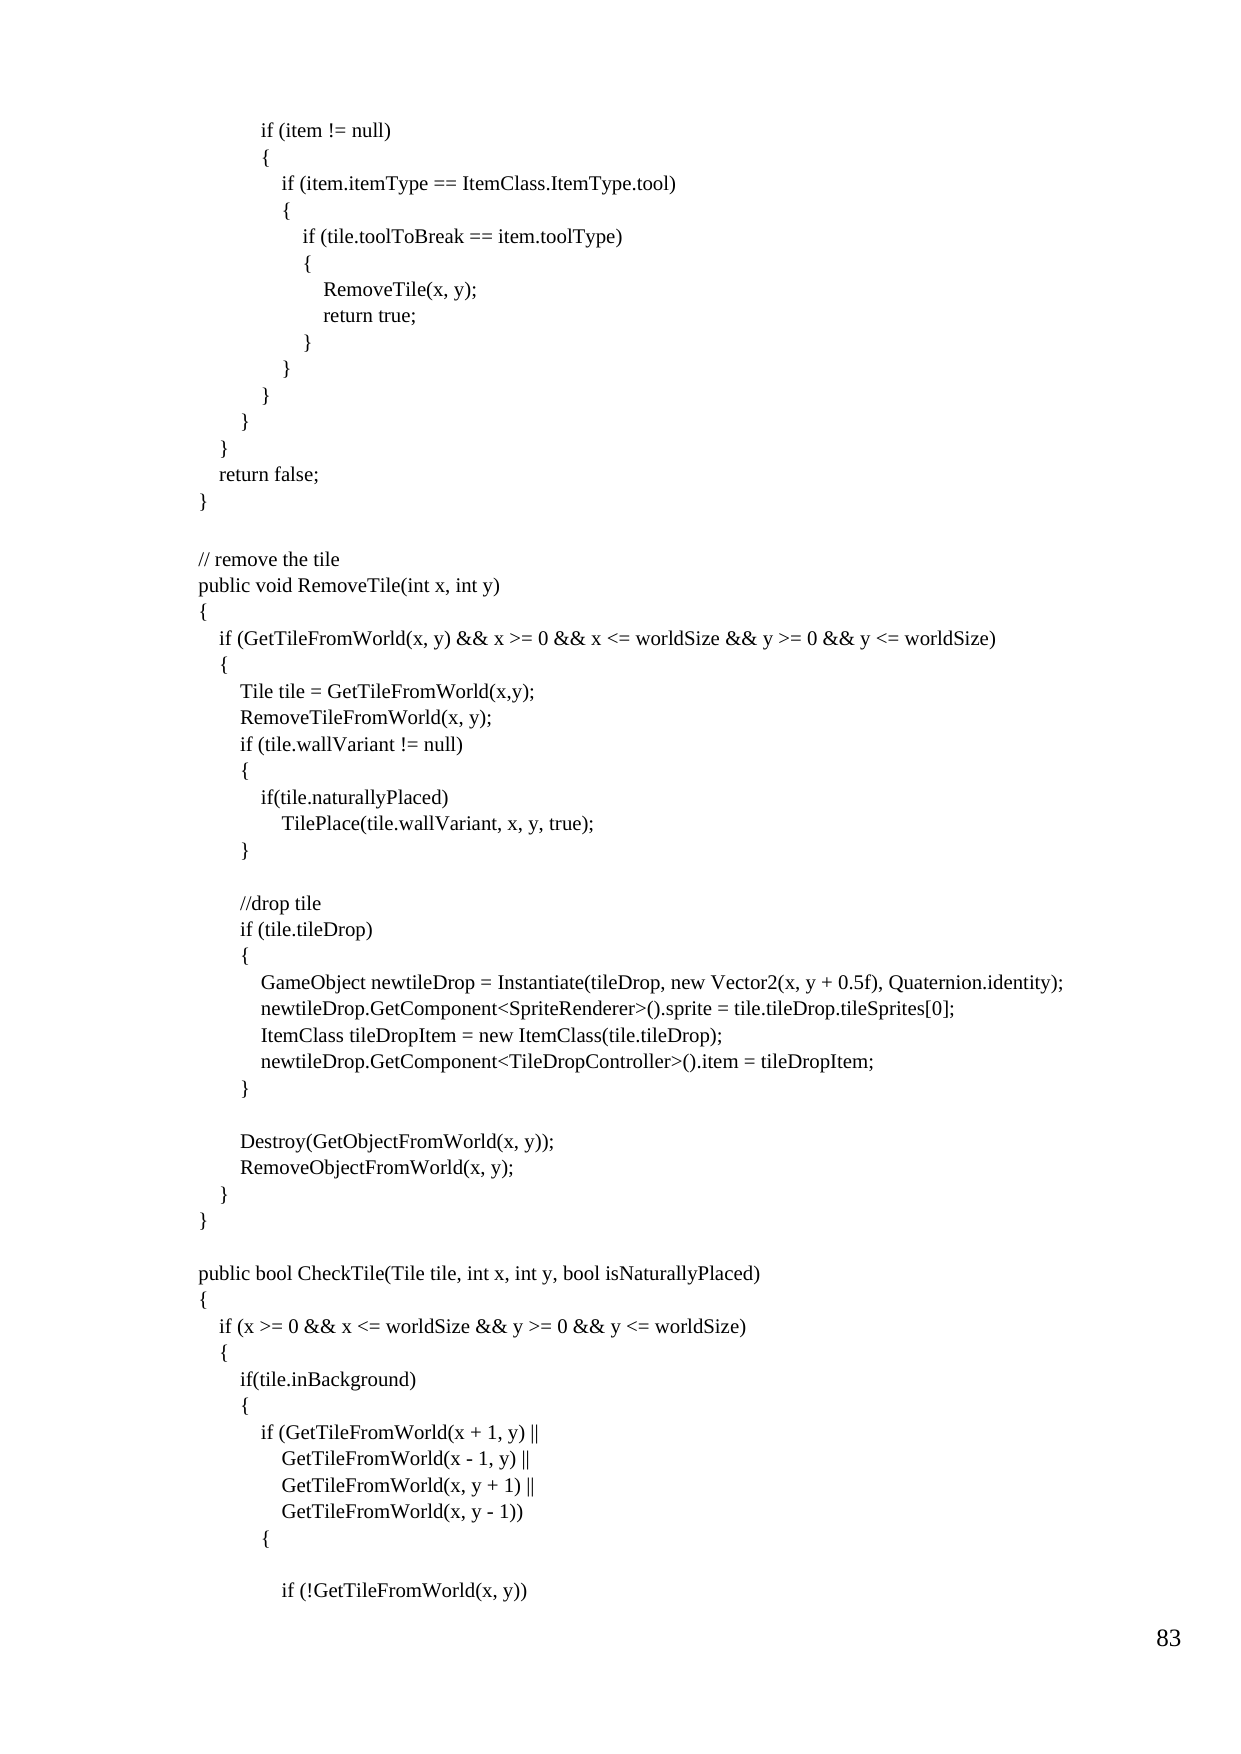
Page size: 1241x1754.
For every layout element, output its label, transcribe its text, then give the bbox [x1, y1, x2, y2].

text public void RemoveTile(int x, int y) [177, 573, 1181, 597]
text if (tile.tileDrop) [177, 917, 1181, 941]
text { [177, 1393, 1181, 1417]
text { [177, 144, 1181, 169]
text RemoveObjectFromWorld(x, y); [177, 1155, 1181, 1179]
text { [177, 1340, 1181, 1364]
text { [177, 599, 1181, 623]
text GetTileFromWorld(x, y - 1)) [177, 1499, 1181, 1523]
text } [177, 1208, 1181, 1232]
text { [177, 1526, 1181, 1549]
text GetTileFromWorld(x, y + 1) || [177, 1473, 1181, 1497]
text GameObject newtileDrop = Instantiate(tileDrop, new Vector2(x, y + 0.5f), Quaternion.identity); [177, 970, 1181, 994]
text return false; [177, 462, 1181, 486]
text } [177, 1182, 1181, 1206]
text if (x >= 0 && x <= worldSize && y >= 0 && y <= worldSize) [177, 1314, 1181, 1338]
text { [177, 1287, 1181, 1311]
text newtileDrop.GetComponent<SpriteRenderer>().sprite = tile.tileDrop.tileSprites[0]; [177, 996, 1181, 1020]
text if (tile.wallVariant != null) [177, 732, 1181, 756]
text //drop tile [177, 891, 1181, 914]
text ItemClass tileDropItem = new ItemClass(tile.tileDrop); [177, 1023, 1181, 1047]
text } [177, 409, 1181, 433]
text if (tile.toolToBreak == item.toolType) [177, 224, 1181, 248]
text RemoveTile(x, y); [177, 277, 1181, 301]
text { [177, 652, 1181, 676]
text } [177, 330, 1181, 354]
text newtileDrop.GetComponent<TileDropController>().item = tileDropItem; [177, 1049, 1181, 1073]
text { [177, 197, 1181, 222]
text if (item.itemType == ItemClass.ItemType.tool) [177, 171, 1181, 195]
text public bool CheckTile(Tile tile, int x, int y, bool isNaturallyPlaced) [177, 1261, 1181, 1285]
text GetTileFromWorld(x - 1, y) || [177, 1446, 1181, 1470]
text { [177, 250, 1181, 274]
text } [177, 356, 1181, 380]
text Tile tile = GetTileFromWorld(x,y); [177, 679, 1181, 703]
text TilePlace(tile.wallVariant, x, y, true); [177, 811, 1181, 835]
text if (item != null) [177, 118, 1181, 142]
text RemoveTileFromWorld(x, y); [177, 705, 1181, 729]
text } [177, 383, 1181, 407]
text Destroy(GetObjectFromWorld(x, y)); [177, 1129, 1181, 1153]
text return true; [177, 303, 1181, 327]
text if (!GetTileFromWorld(x, y)) [177, 1578, 1181, 1602]
text } [177, 488, 1181, 513]
text if (GetTileFromWorld(x, y) && x >= 0 && x <= worldSize && y >= 0 && y <= worldSize) [177, 626, 1181, 650]
text { [177, 758, 1181, 782]
text if(tile.inBackground) [177, 1367, 1181, 1391]
text { [177, 943, 1181, 967]
text } [177, 838, 1181, 862]
text if (GetTileFromWorld(x + 1, y) || [177, 1420, 1181, 1444]
text } [177, 436, 1181, 460]
text } [177, 1076, 1181, 1100]
text if(tile.naturallyPlaced) [177, 785, 1181, 809]
text // remove the tile [177, 547, 1181, 571]
